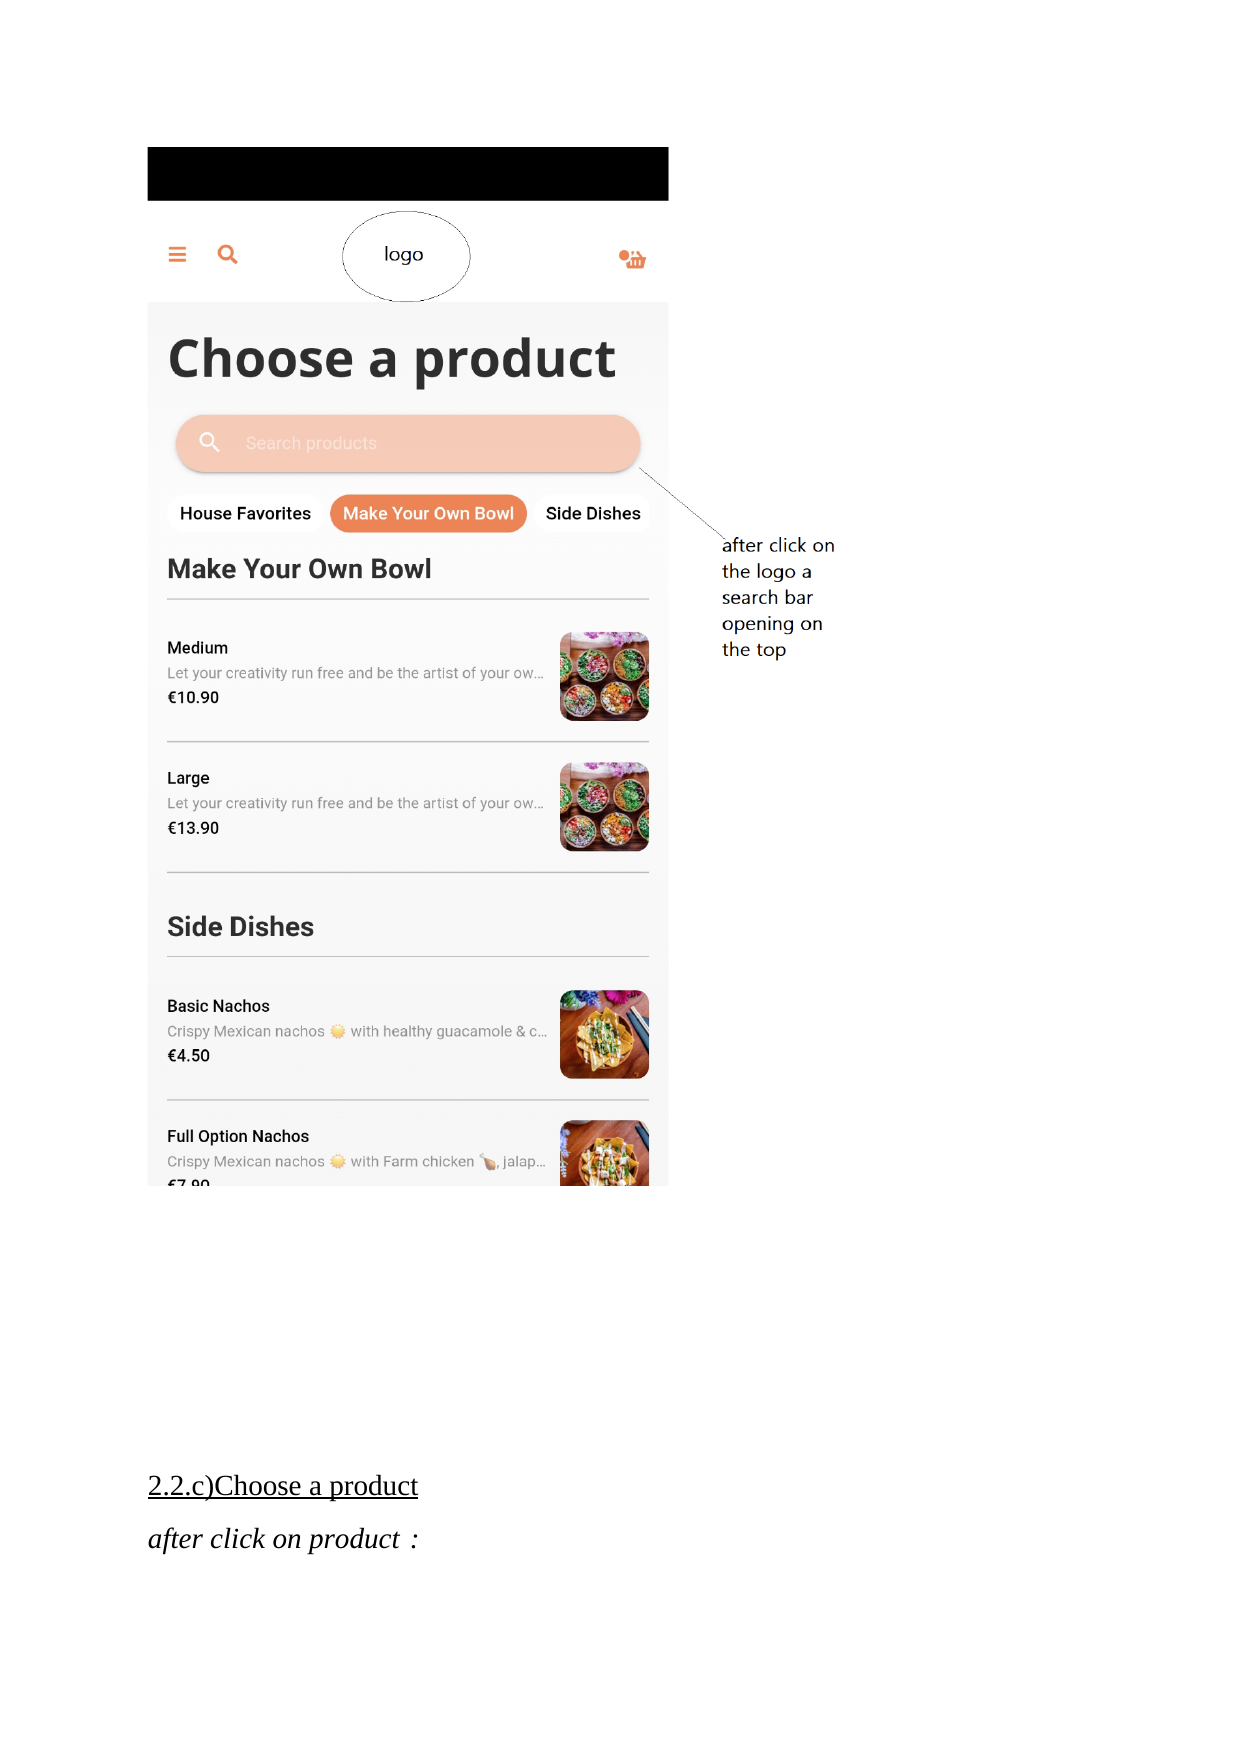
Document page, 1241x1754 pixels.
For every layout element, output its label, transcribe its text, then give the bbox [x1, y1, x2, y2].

text after click on product : [148, 1521, 1093, 1554]
picture [147, 147, 839, 1186]
text 2.2.c)Choose a product [148, 1468, 1093, 1502]
